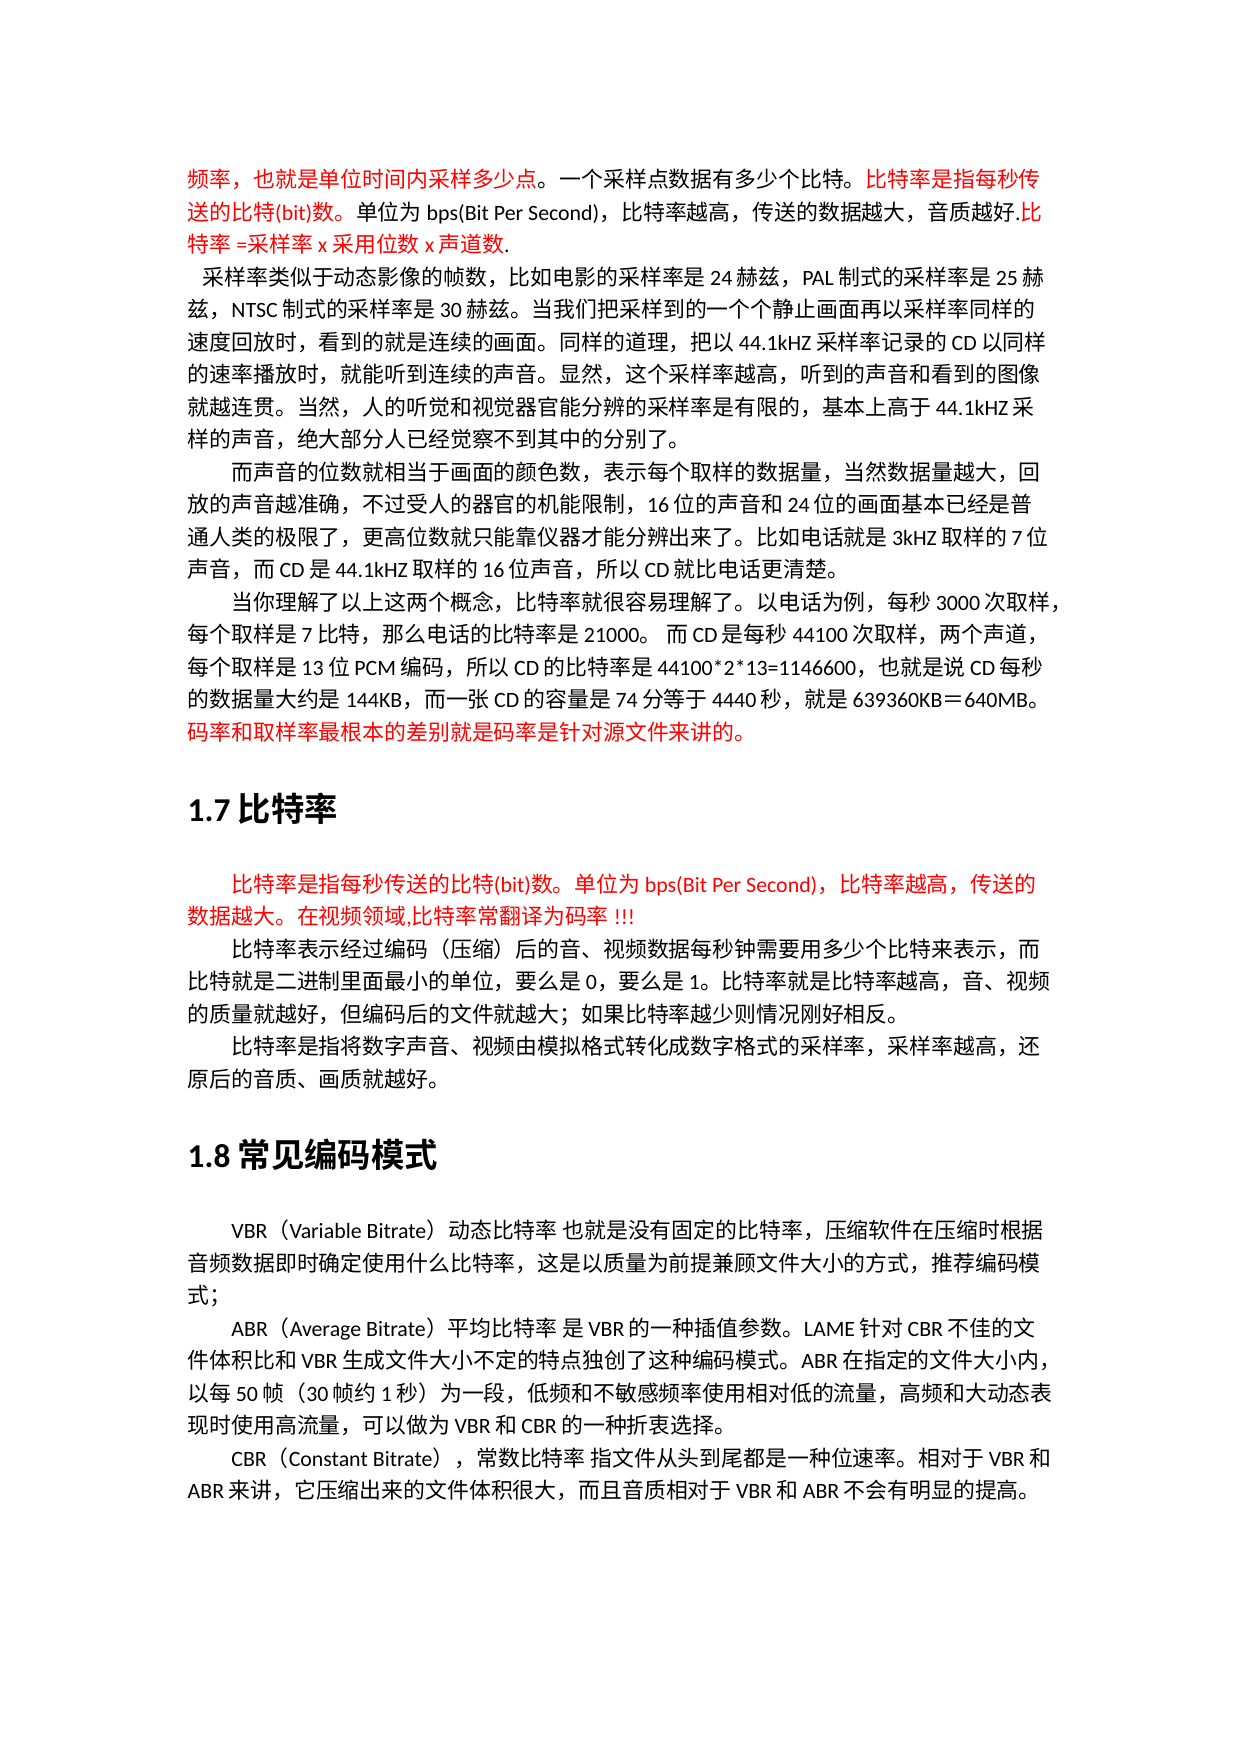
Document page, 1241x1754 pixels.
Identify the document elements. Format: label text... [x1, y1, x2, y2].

text 比特率是指每秒传送的比特(bit)数。单位为bps(Bit Per Second)，比特率越高，传送的数据越大。在视频领域,比特率常翻译为码率 !!! [187, 866, 1053, 931]
text ABR（Average Bitrate）平均比特率 是VBR的一种插值参数。LAME针对CBR不佳的文件体积比和VBR生成文件大小不定的特点独创了这种编码模式。ABR在指定的文件大小内，以每50帧（30帧约1秒）为一段，低频和不敏感频率使用相对低的流量，高频和大动态表现时使用高流量，可以做为VBR和CBR的一种折衷选择。 [187, 1310, 1053, 1440]
text CBR（Constant Bitrate），常数比特率 指文件从头到尾都是一种位速率。相对于VBR和ABR来讲，它压缩出来的文件体积很大，而且音质相对于VBR和ABR不会有明显的提高。 [187, 1440, 1053, 1505]
subtitle 1.8 常见编码模式 [187, 1121, 1053, 1186]
text 比特率表示经过编码（压缩）后的音、视频数据每秒钟需要用多少个比特来表示，而比特就是二进制里面最小的单位，要么是0，要么是1。比特率就是比特率越高，音、视频的质量就越好，但编码后的文件就越大；如果比特率越少则情况刚好相反。 [187, 931, 1053, 1029]
text 比特率是指将数字声音、视频由模拟格式转化成数字格式的采样率，采样率越高，还原后的音质、画质就越好。 [187, 1029, 1053, 1094]
text 而声音的位数就相当于画面的颜色数，表示每个取样的数据量，当然数据量越大，回放的声音越准确，不过受人的器官的机能限制，16位的声音和24位的画面基本已经是普通人类的极限了，更高位数就只能靠仪器才能分辨出来了。比如电话就是3kHZ取样的7位声音，而CD是44.1kHZ取样的16位声音，所以CD就比电话更清楚。 [187, 454, 1053, 584]
text 采样率类似于动态影像的帧数，比如电影的采样率是24赫兹，PAL制式的采样率是25赫兹，NTSC制式的采样率是30赫兹。当我们把采样到的一个个静止画面再以采样率同样的速度回放时，看到的就是连续的画面。同样的道理，把以44.1kHZ采样率记录的CD以同样的速率播放时，就能听到连续的声音。显然，这个采样率越高，听到的声音和看到的图像就越连贯。当然，人的听觉和视觉器官能分辨的采样率是有限的，基本上高于44.1kHZ采样的声音，绝大部分人已经觉察不到其中的分别了。 [187, 259, 1053, 454]
subtitle 1.7 比特率 [187, 774, 1053, 839]
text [187, 162, 1053, 259]
text VBR（Variable Bitrate）动态比特率 也就是没有固定的比特率，压缩软件在压缩时根据音频数据即时确定使用什么比特率，这是以质量为前提兼顾文件大小的方式，推荐编码模式； [187, 1213, 1053, 1310]
text 码率和取样率最根本的差别就是码率是针对源文件来讲的。 [187, 714, 1053, 747]
text 当你理解了以上这两个概念，比特率就很容易理解了。以电话为例，每秒3000次取样，每个取样是7比特，那么电话的比特率是21000。 而CD是每秒 44100次取样，两个声道，每个取样是13位PCM编码，所以CD的比特率是44100*2*13=1146600，也就是说CD每秒的数据量大约是 144KB，而一张CD的容量是74分等于4440秒，就是639360KB＝640MB。 [187, 584, 1053, 714]
